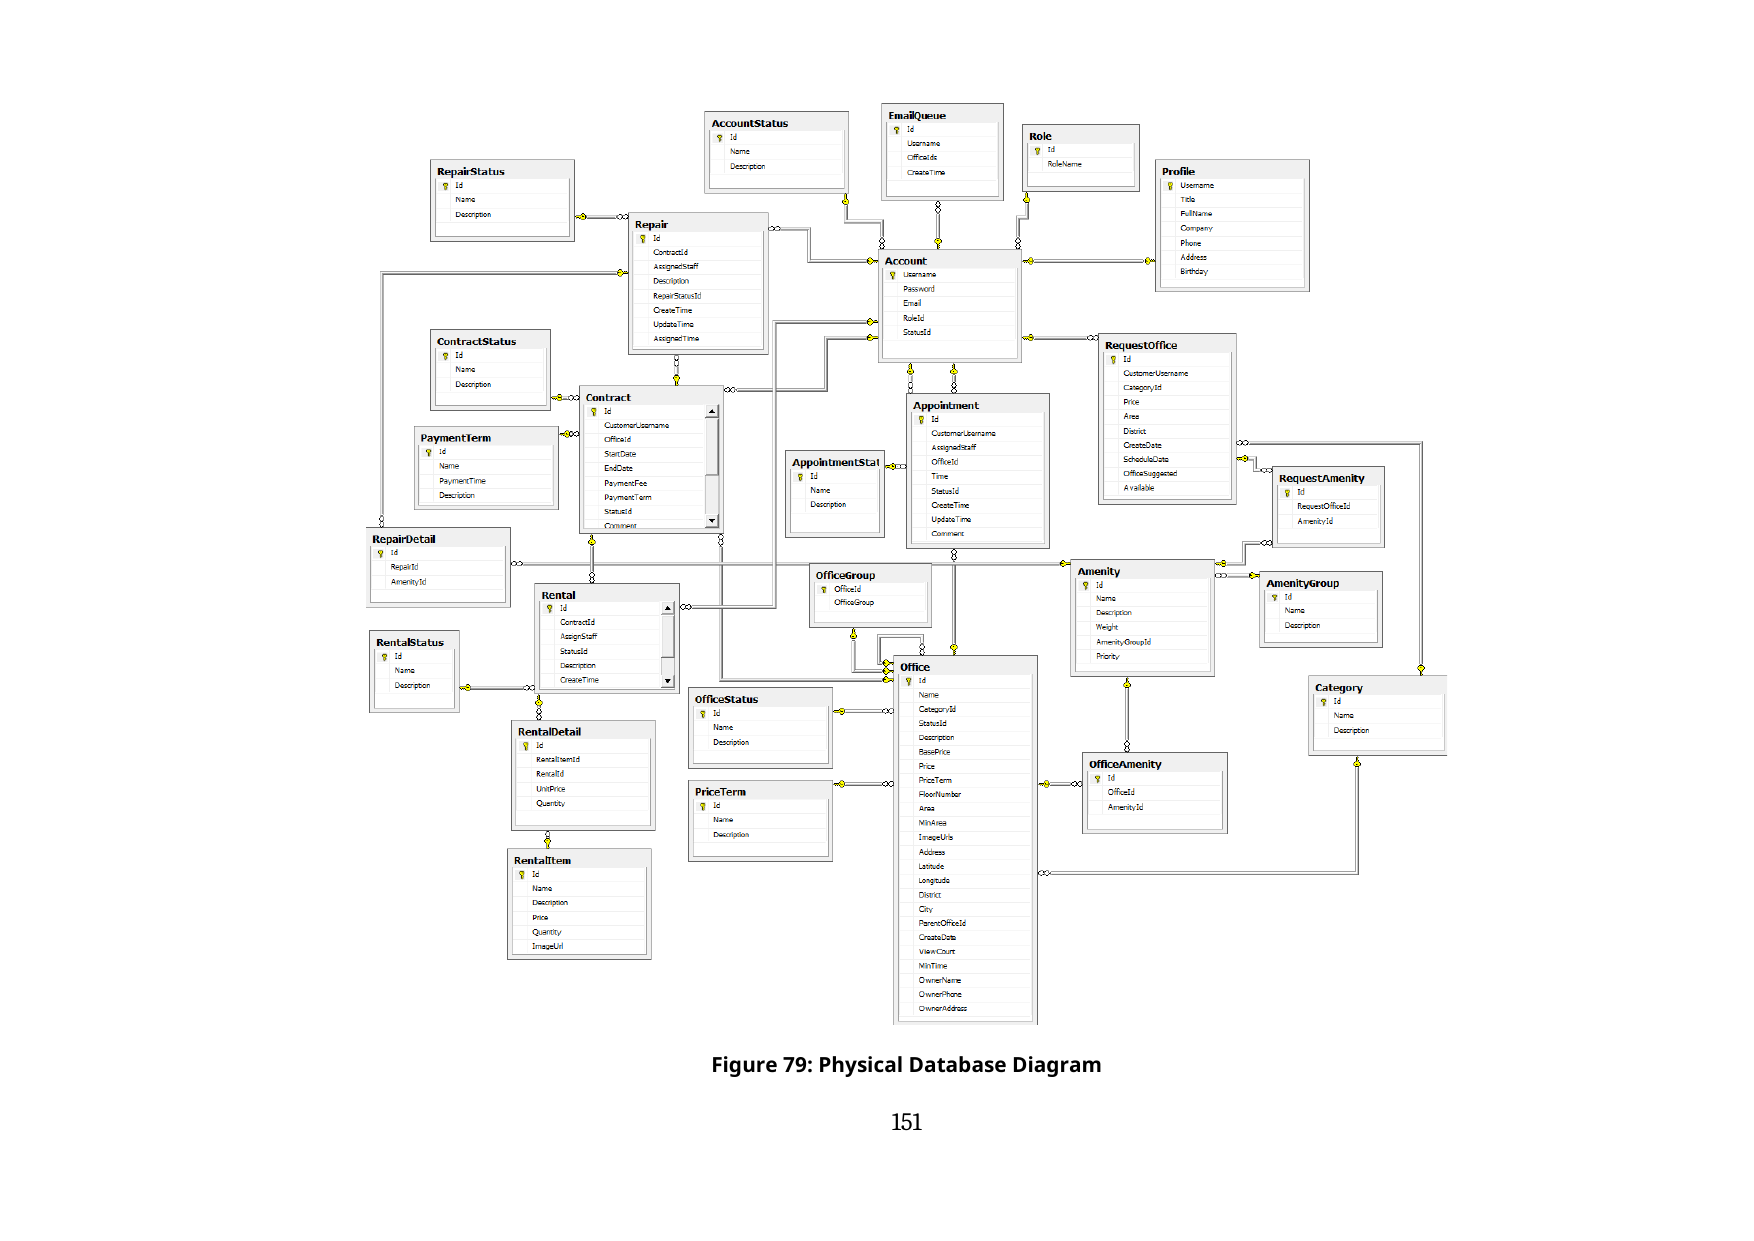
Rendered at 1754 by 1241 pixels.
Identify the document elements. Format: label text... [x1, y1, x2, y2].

picture [366, 103, 1448, 1025]
text Figure 79: Physical Database Diagram [177, 1050, 1636, 1078]
